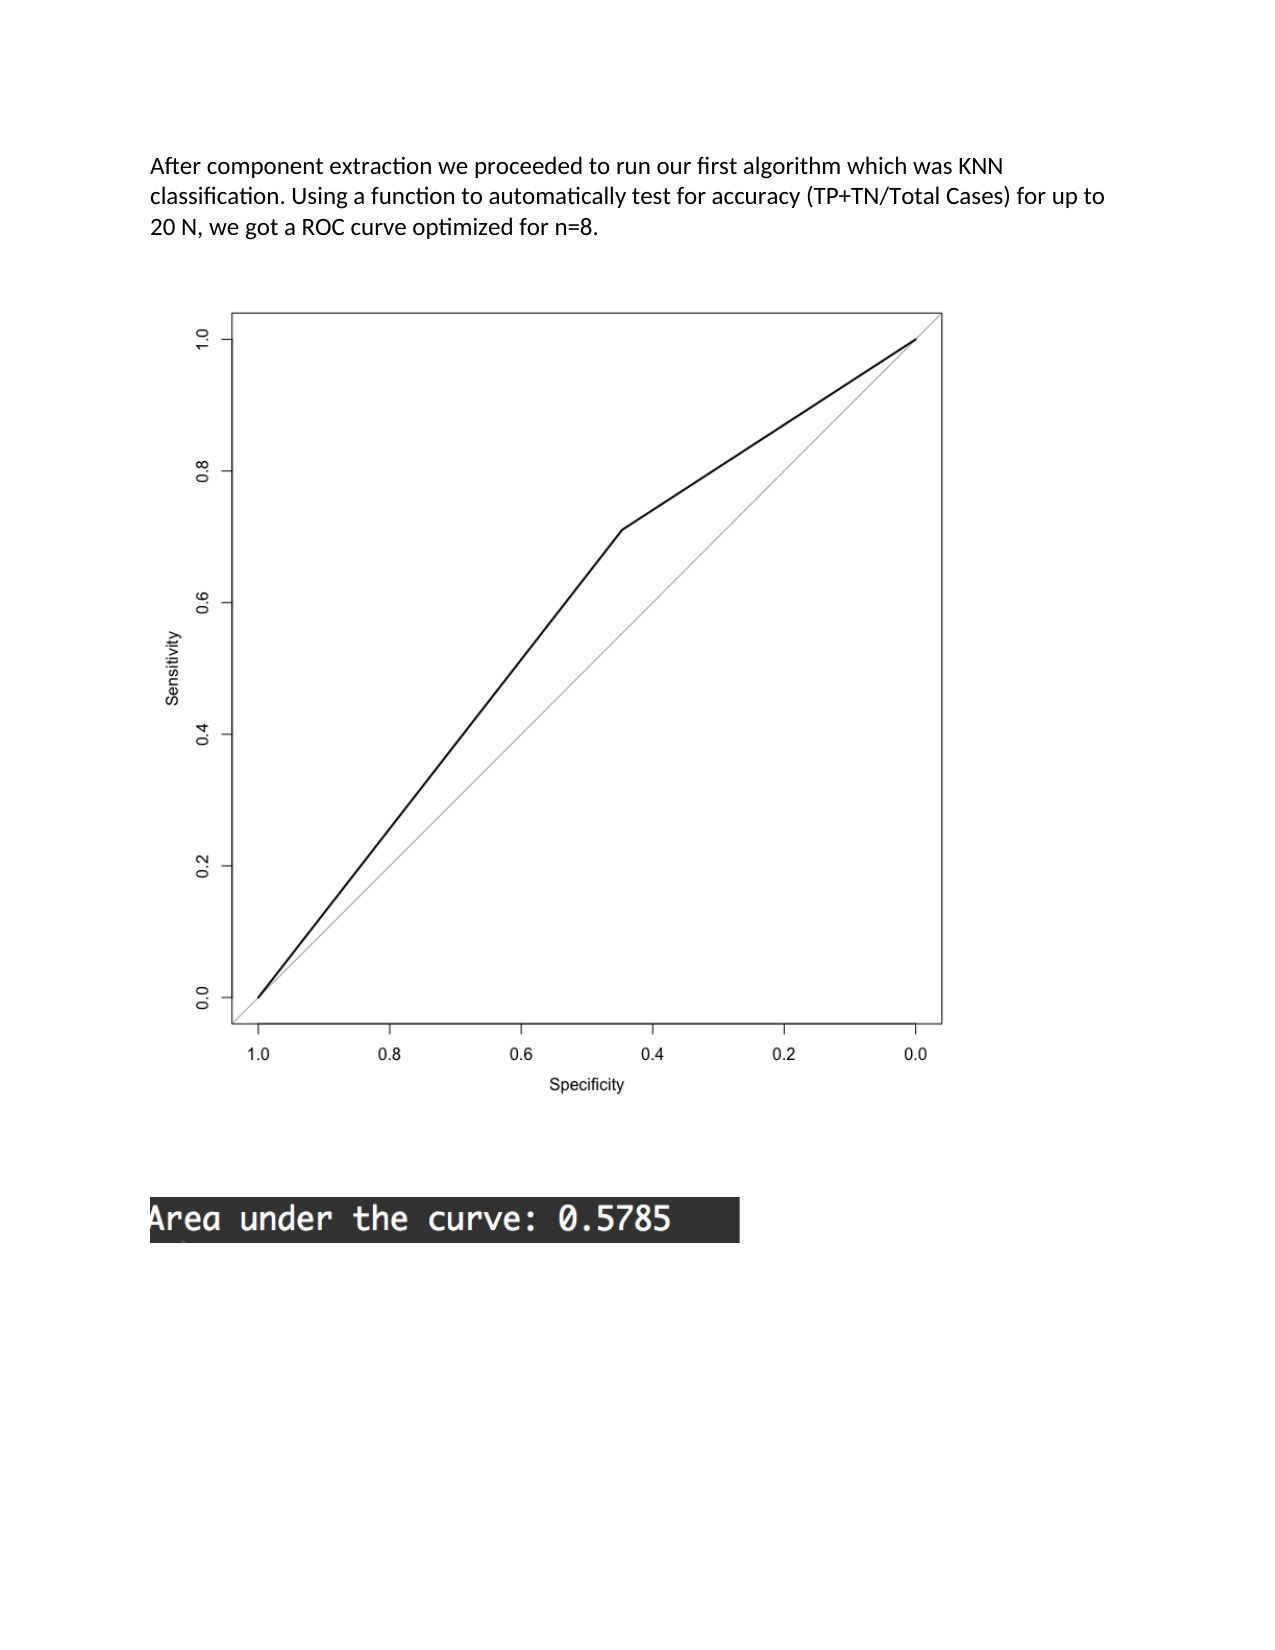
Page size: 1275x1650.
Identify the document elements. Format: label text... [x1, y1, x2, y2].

picture [150, 1197, 740, 1243]
text After component extraction we proceeded to run our first algorithm which was KNN classification. Using a function to automatically test for accuracy (TP+TN/Total Cases) for up to 20 N, we got a ROC curve optimized for n=8. [150, 150, 1125, 242]
picture [150, 272, 984, 1106]
